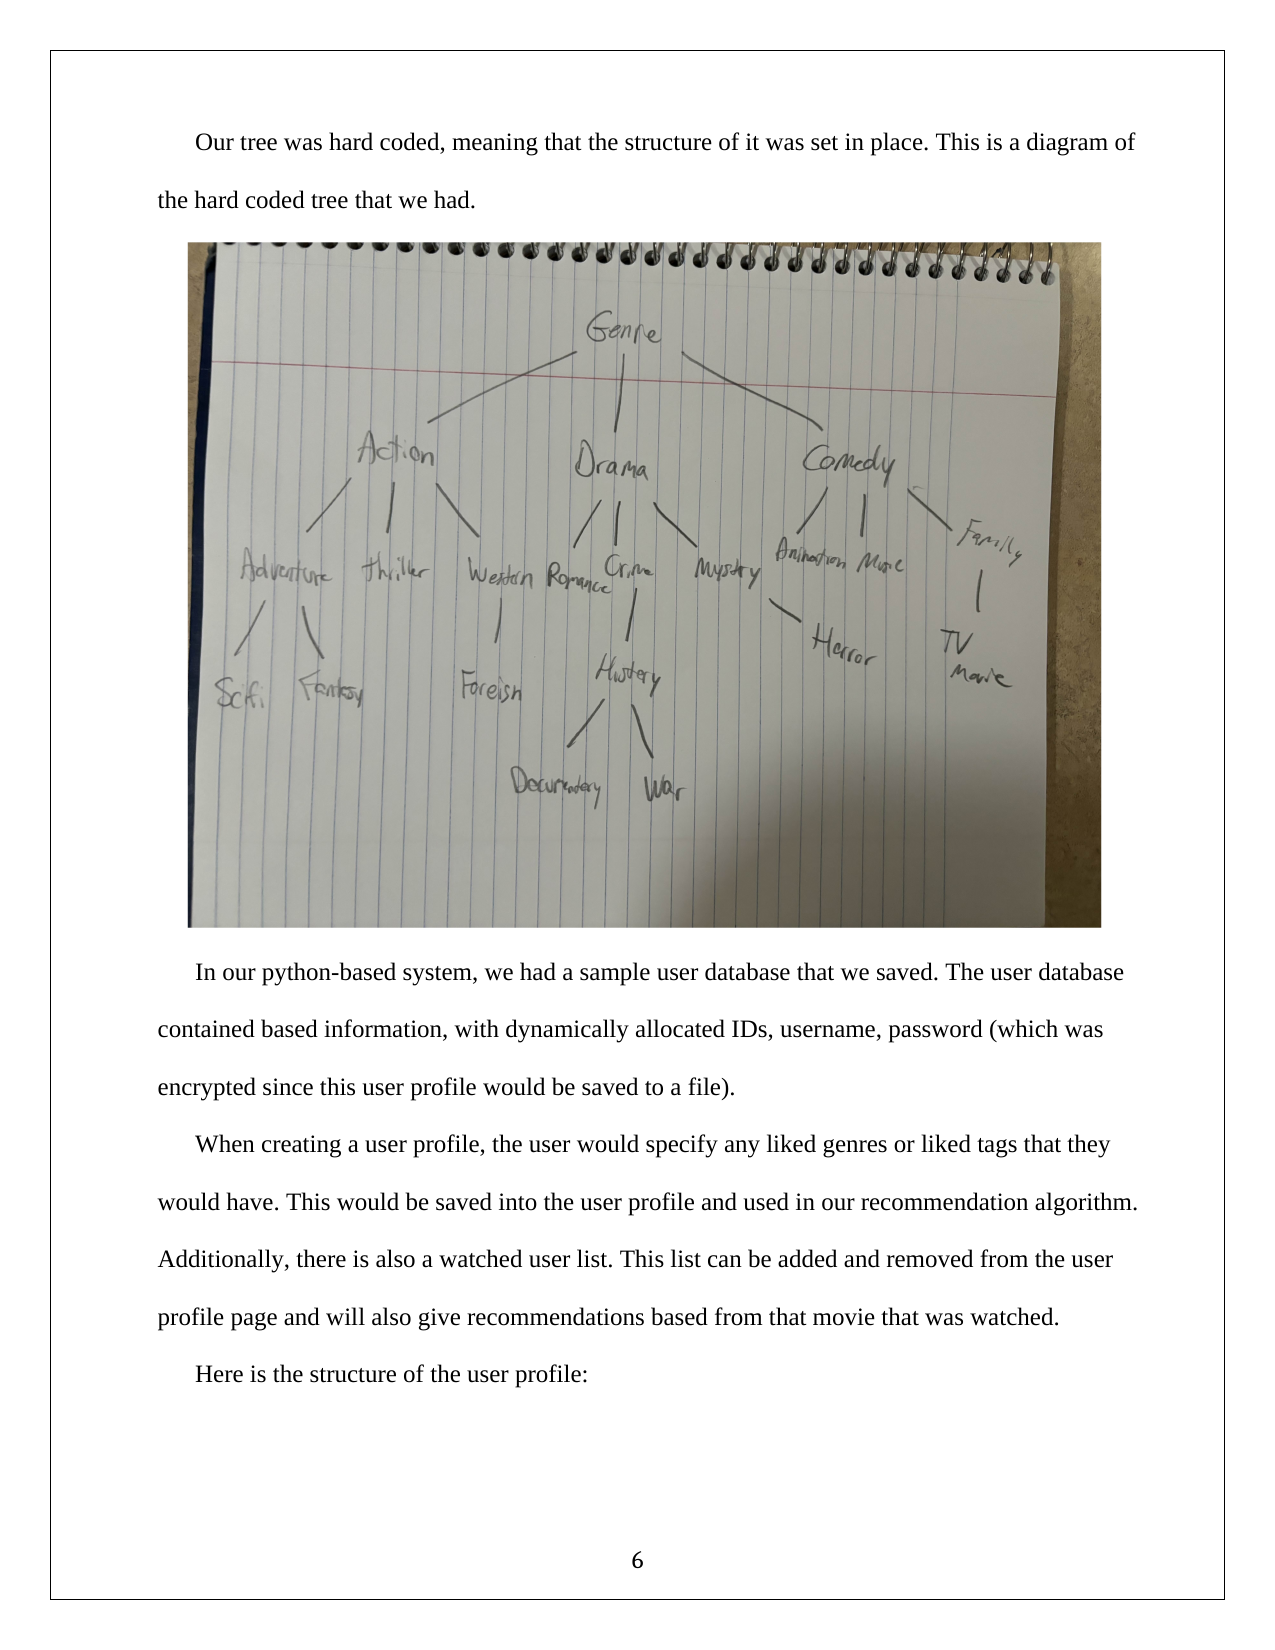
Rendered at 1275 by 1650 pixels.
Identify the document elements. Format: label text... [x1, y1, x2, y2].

list In our python-based system, we had a sample user database that we saved. The user database contained based information, with dynamically allocated IDs, username, password (which was encrypted since this user profile would be saved to a file). [157, 957, 1155, 1101]
list Here is the structure of the user profile: [157, 1359, 1155, 1388]
picture [187, 242, 1102, 928]
list Our tree was hard coded, meaning that the structure of it was set in place. This is a diagram of the hard coded tree that we had. [157, 127, 1155, 214]
list When creating a user profile, the user would specify any liked genres or liked tags that they would have. This would be saved into the user profile and used in our recommendation algorithm. Additionally, there is also a watched user list. This list can be added and removed from the user profile page and will also give recommendations based from that movie that was watched. [157, 1129, 1155, 1331]
